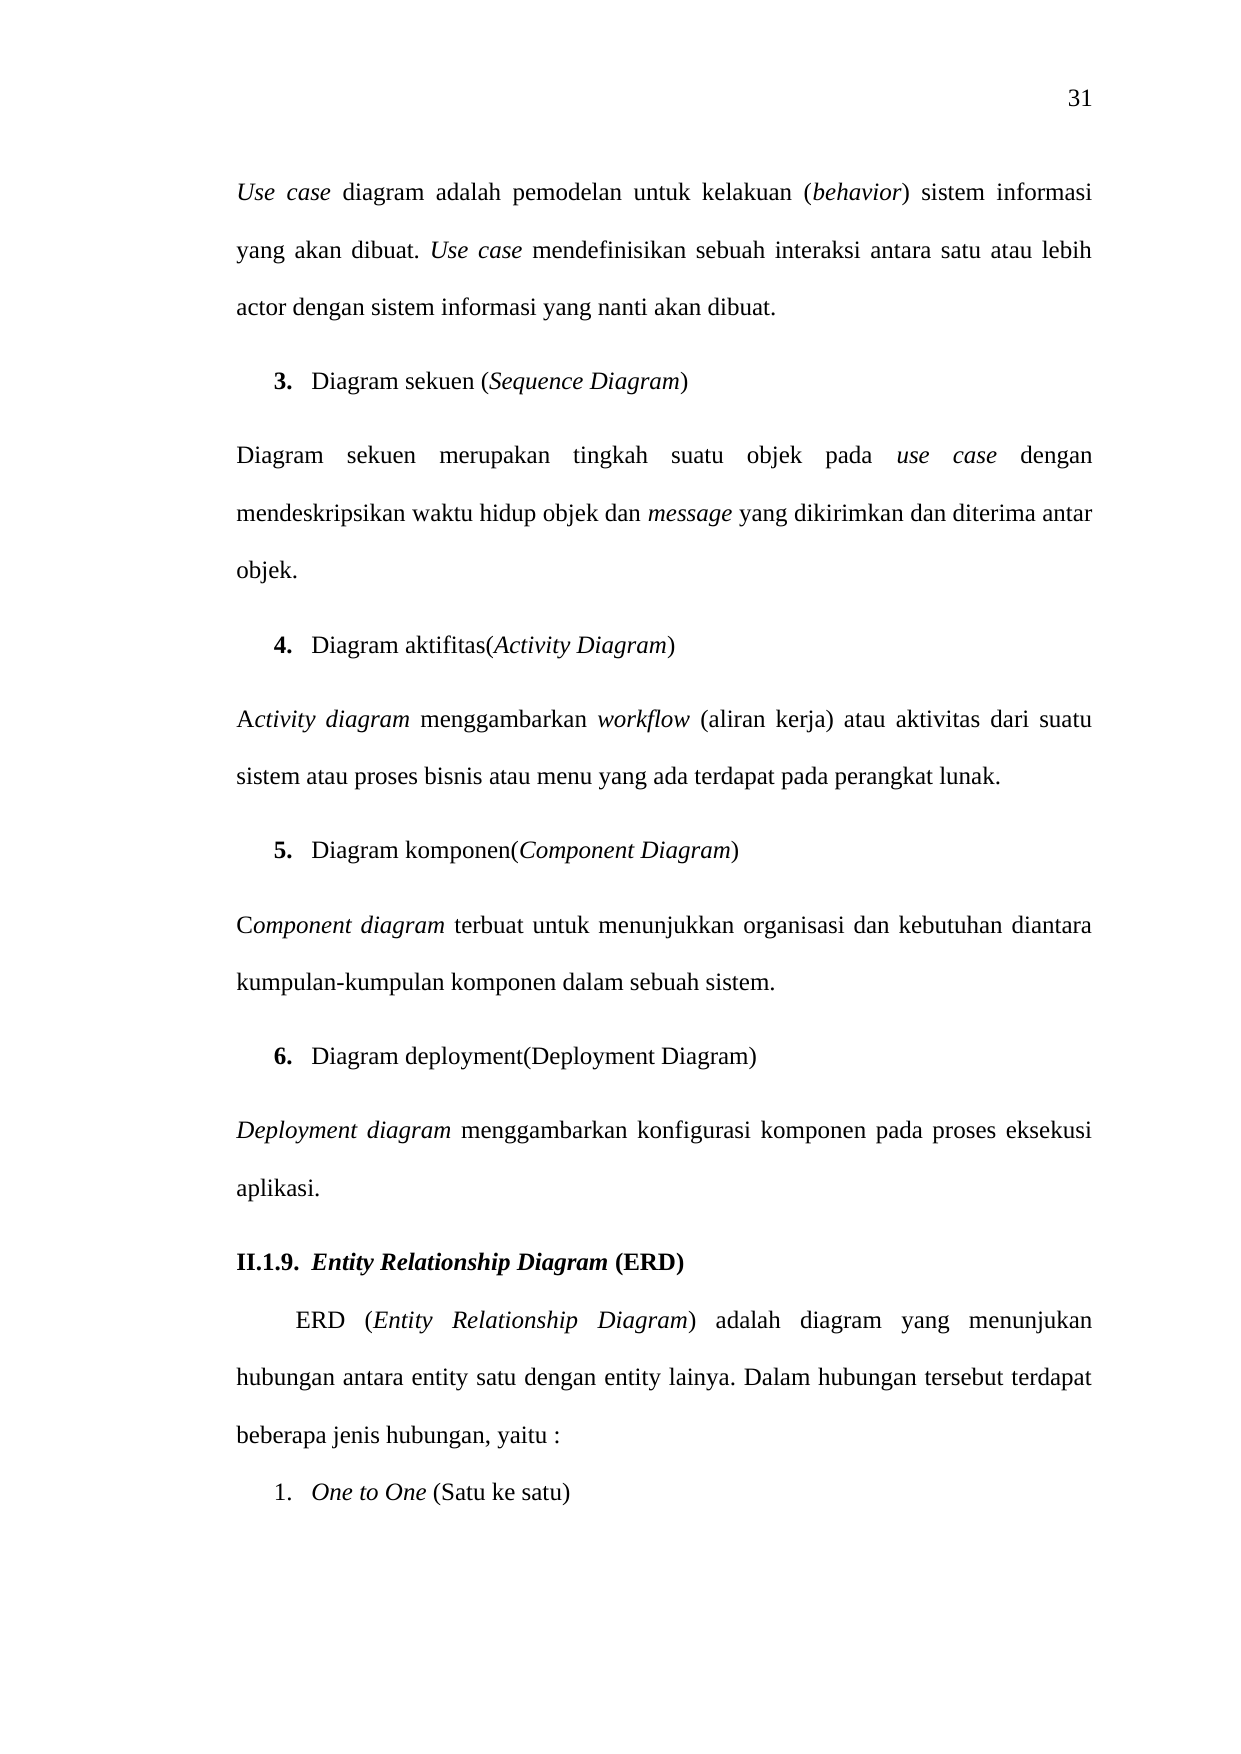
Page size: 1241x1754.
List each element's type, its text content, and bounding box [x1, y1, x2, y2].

text Deployment diagram menggambarkan konfigurasi komponen pada proses eksekusi aplikasi. [236, 1116, 1092, 1202]
subtitle Entity Relationship Diagram (ERD) [236, 1247, 1092, 1276]
text Activity diagram menggambarkan workflow (aliran kerja) atau aktivitas dari suatu sistem atau proses bisnis atau menu yang ada terdapat pada perangkat lunak. [236, 704, 1092, 790]
text Component diagram terbuat untuk menunjukkan organisasi dan kebutuhan diantara kumpulan-kumpulan komponen dalam sebuah sistem. [236, 910, 1092, 996]
text Use case diagram adalah pemodelan untuk kelakuan (behavior) sistem informasi yang akan dibuat. Use case mendefinisikan sebuah interaksi antara satu atau lebih actor dengan sistem informasi yang nanti akan dibuat. [236, 177, 1092, 321]
text Diagram sekuen merupakan tingkah suatu objek pada use case dengan mendeskripsikan waktu hidup objek dan message yang dikirimkan dan diterima antar objek. [236, 441, 1092, 584]
list One to One (Satu ke satu) [274, 1477, 1092, 1506]
list Diagram komponen(Component Diagram) [274, 836, 1092, 864]
list Diagram sekuen (Sequence Diagram) [274, 366, 1092, 395]
list Diagram deployment(Deployment Diagram) [274, 1041, 1092, 1070]
list Diagram aktifitas(Activity Diagram) [274, 630, 1092, 658]
text ERD (Entity Relationship Diagram) adalah diagram yang menunjukan hubungan antara entity satu dengan entity lainya. Dalam hubungan tersebut terdapat beberapa jenis hubungan, yaitu : [236, 1305, 1092, 1448]
